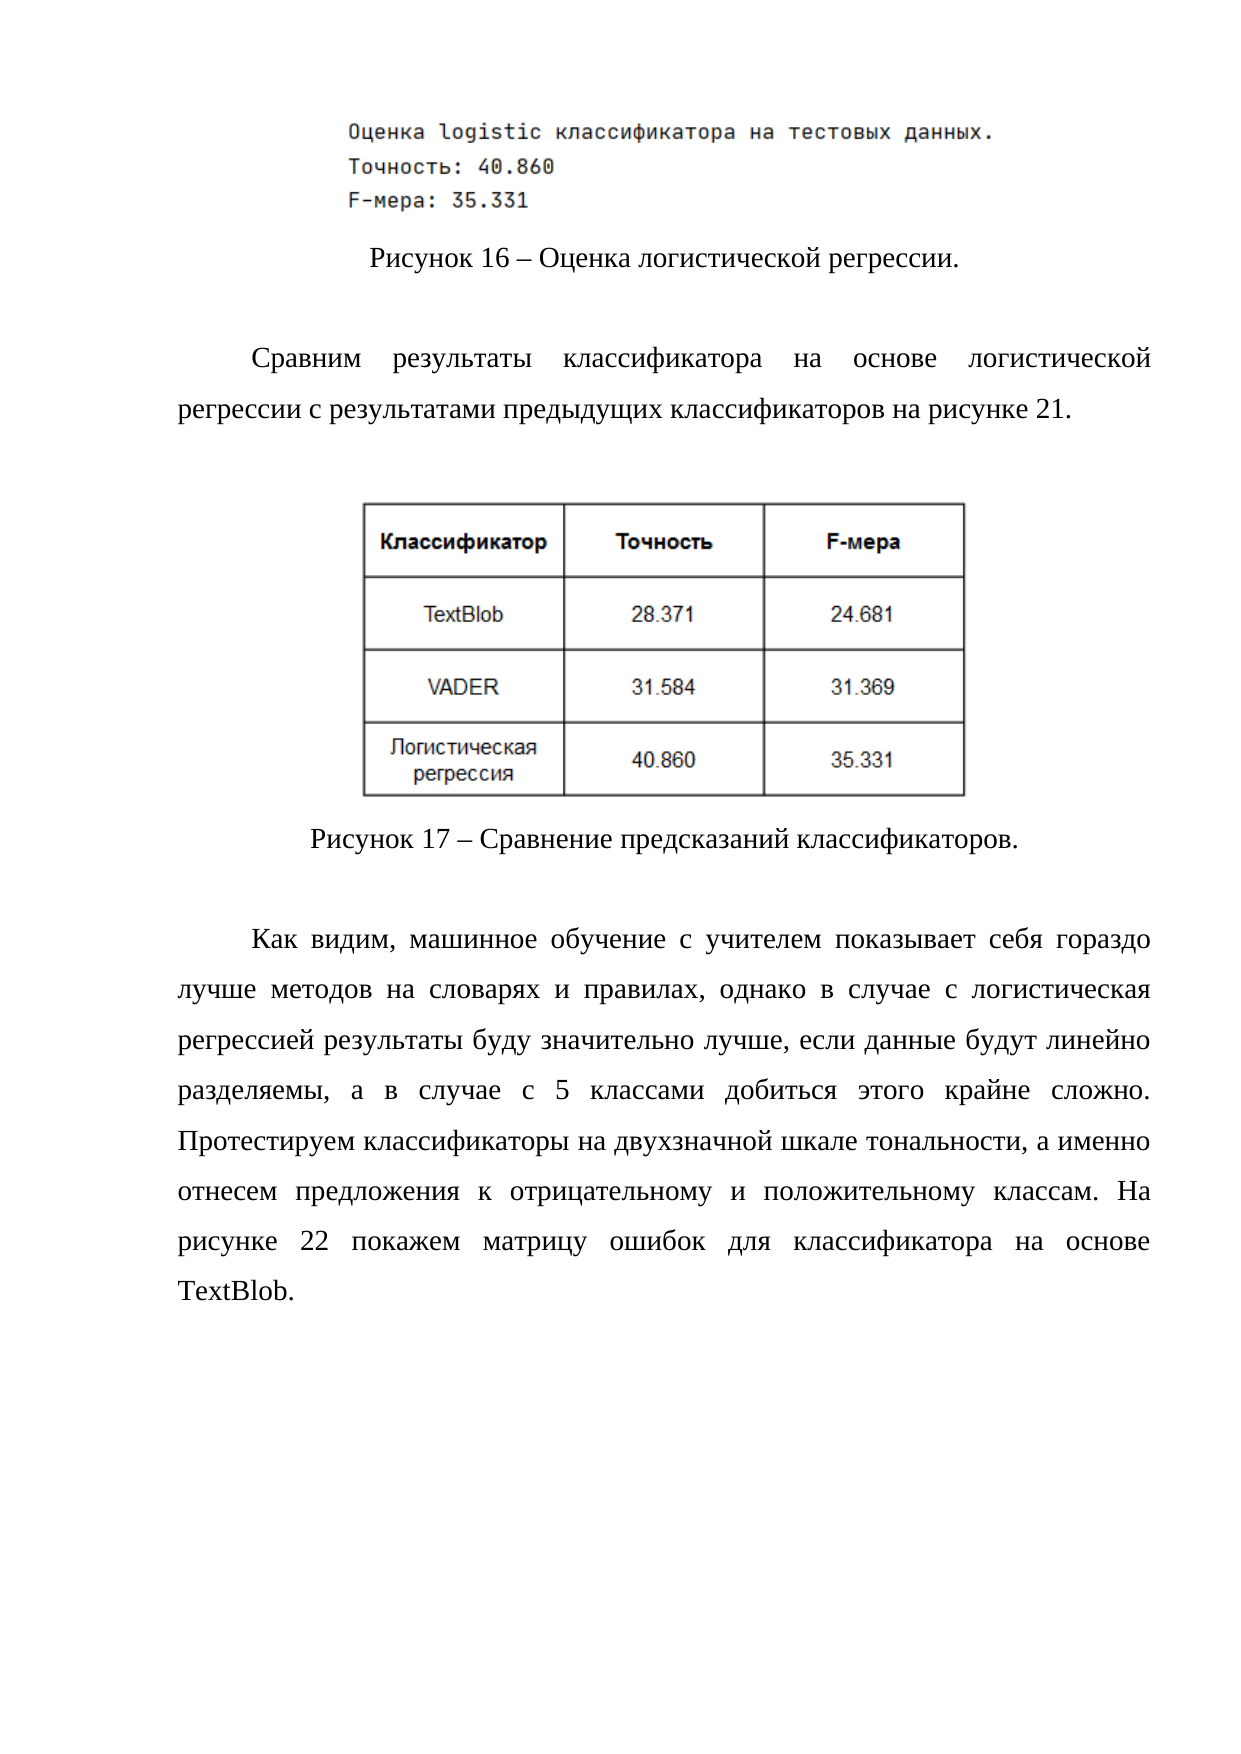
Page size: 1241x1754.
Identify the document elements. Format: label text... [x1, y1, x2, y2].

picture [342, 118, 1061, 226]
text Сравним результаты классификатора на основе логистической регрессии с результатами предыдущих классификаторов на рисунке 21. [177, 341, 1152, 424]
text Как видим, машинное обучение с учителем показывает себя гораздо лучше методов на словарях и правилах, однако в случае с логистическая регрессией результаты буду значительно лучше, если данные будут линейно разделяемы, а в случае с 5 классами добиться этого крайне сложно. Протестируем классификаторы на двухзначной шкале тональности, а именно отнесем предложения к отрицательному и положительному классам. На рисунке 22 покажем матрицу ошибок для классификатора на основе TextBlob. [177, 921, 1152, 1307]
picture [354, 491, 975, 807]
